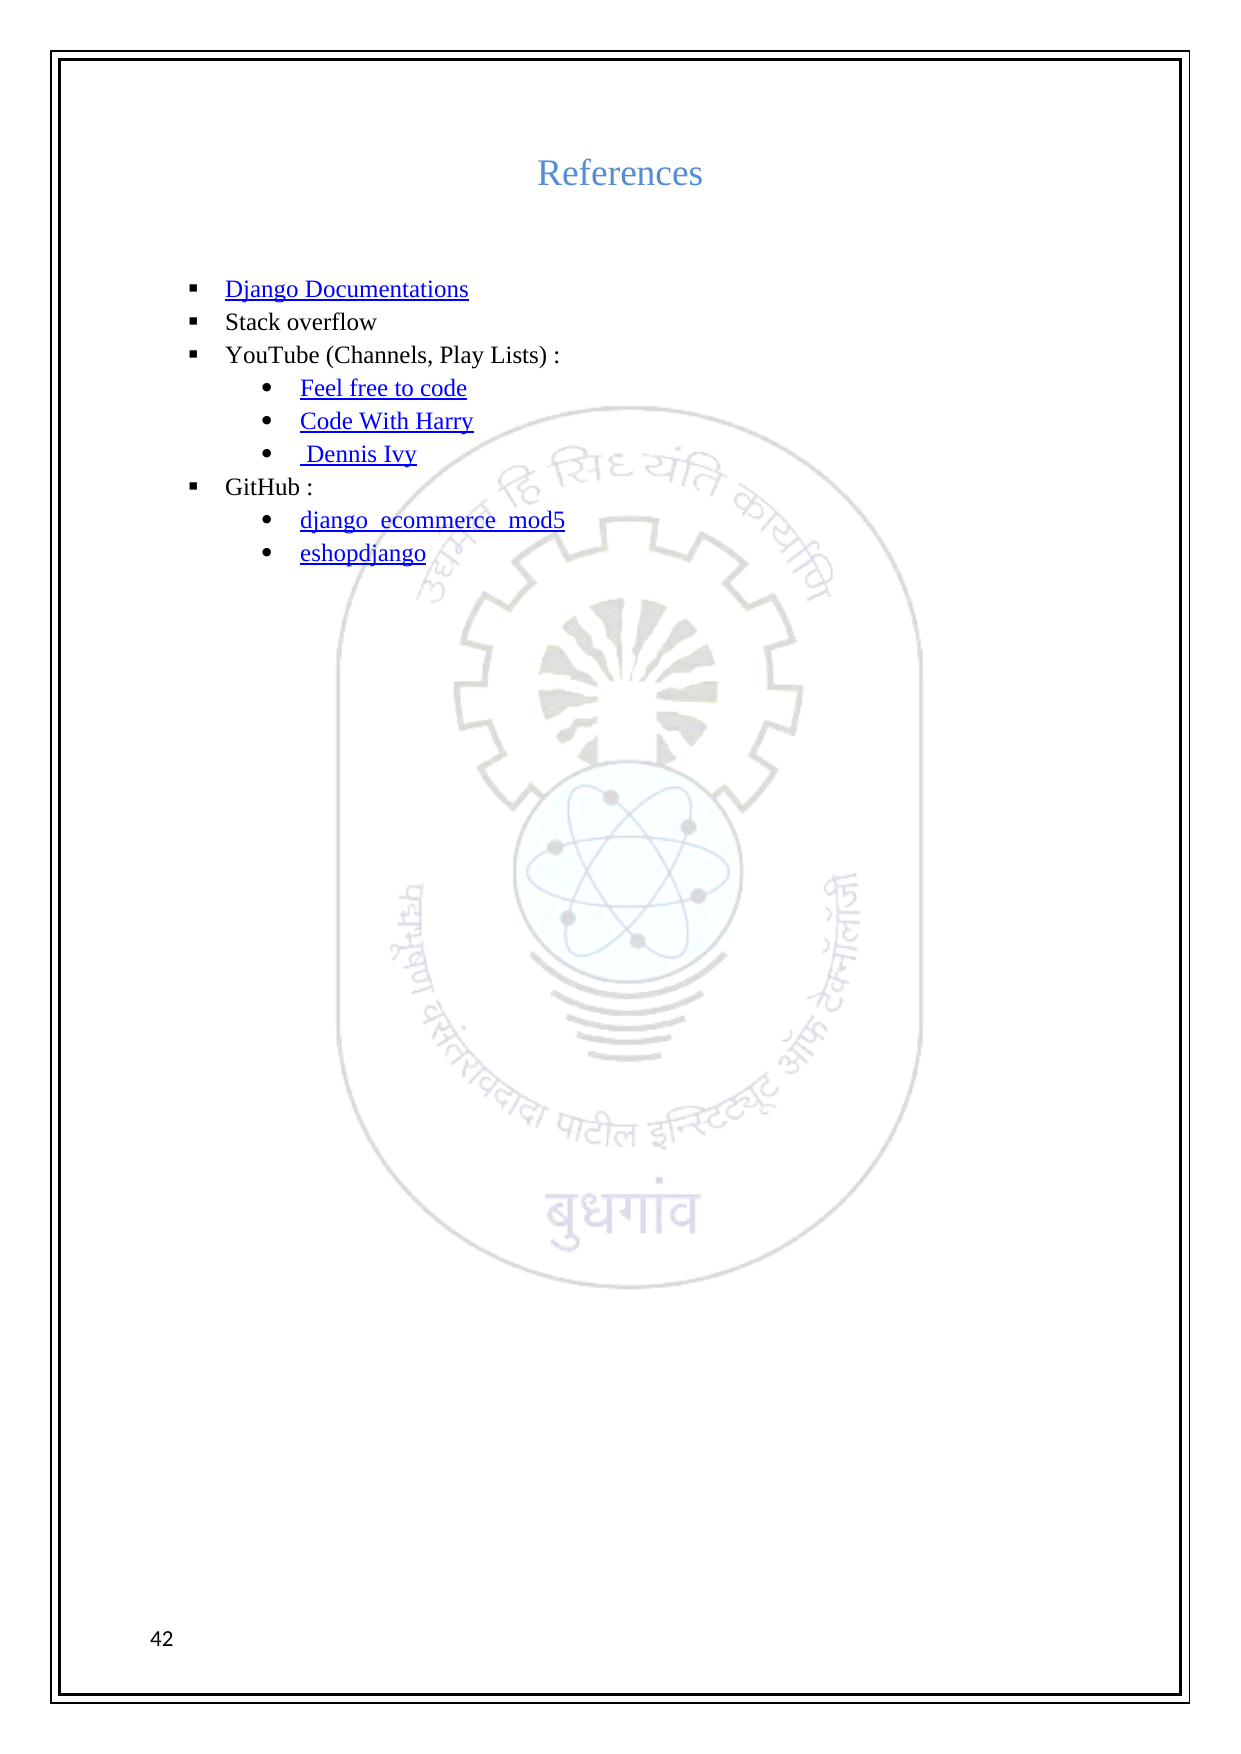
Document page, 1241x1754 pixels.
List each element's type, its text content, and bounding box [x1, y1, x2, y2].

list Django Documentations [187, 274, 1090, 303]
list Code With Harry [262, 406, 1090, 435]
list django_ecommerce_mod5 [262, 505, 1090, 534]
list Feel free to code [262, 373, 1090, 402]
list Stack overflow [187, 307, 1090, 336]
text References [150, 150, 1090, 193]
list GitHub : [187, 472, 1090, 501]
list YouTube (Channels, Play Lists) : [187, 340, 1090, 369]
list eshopdjango [262, 538, 1090, 567]
list Dennis Ivy [262, 439, 1090, 468]
